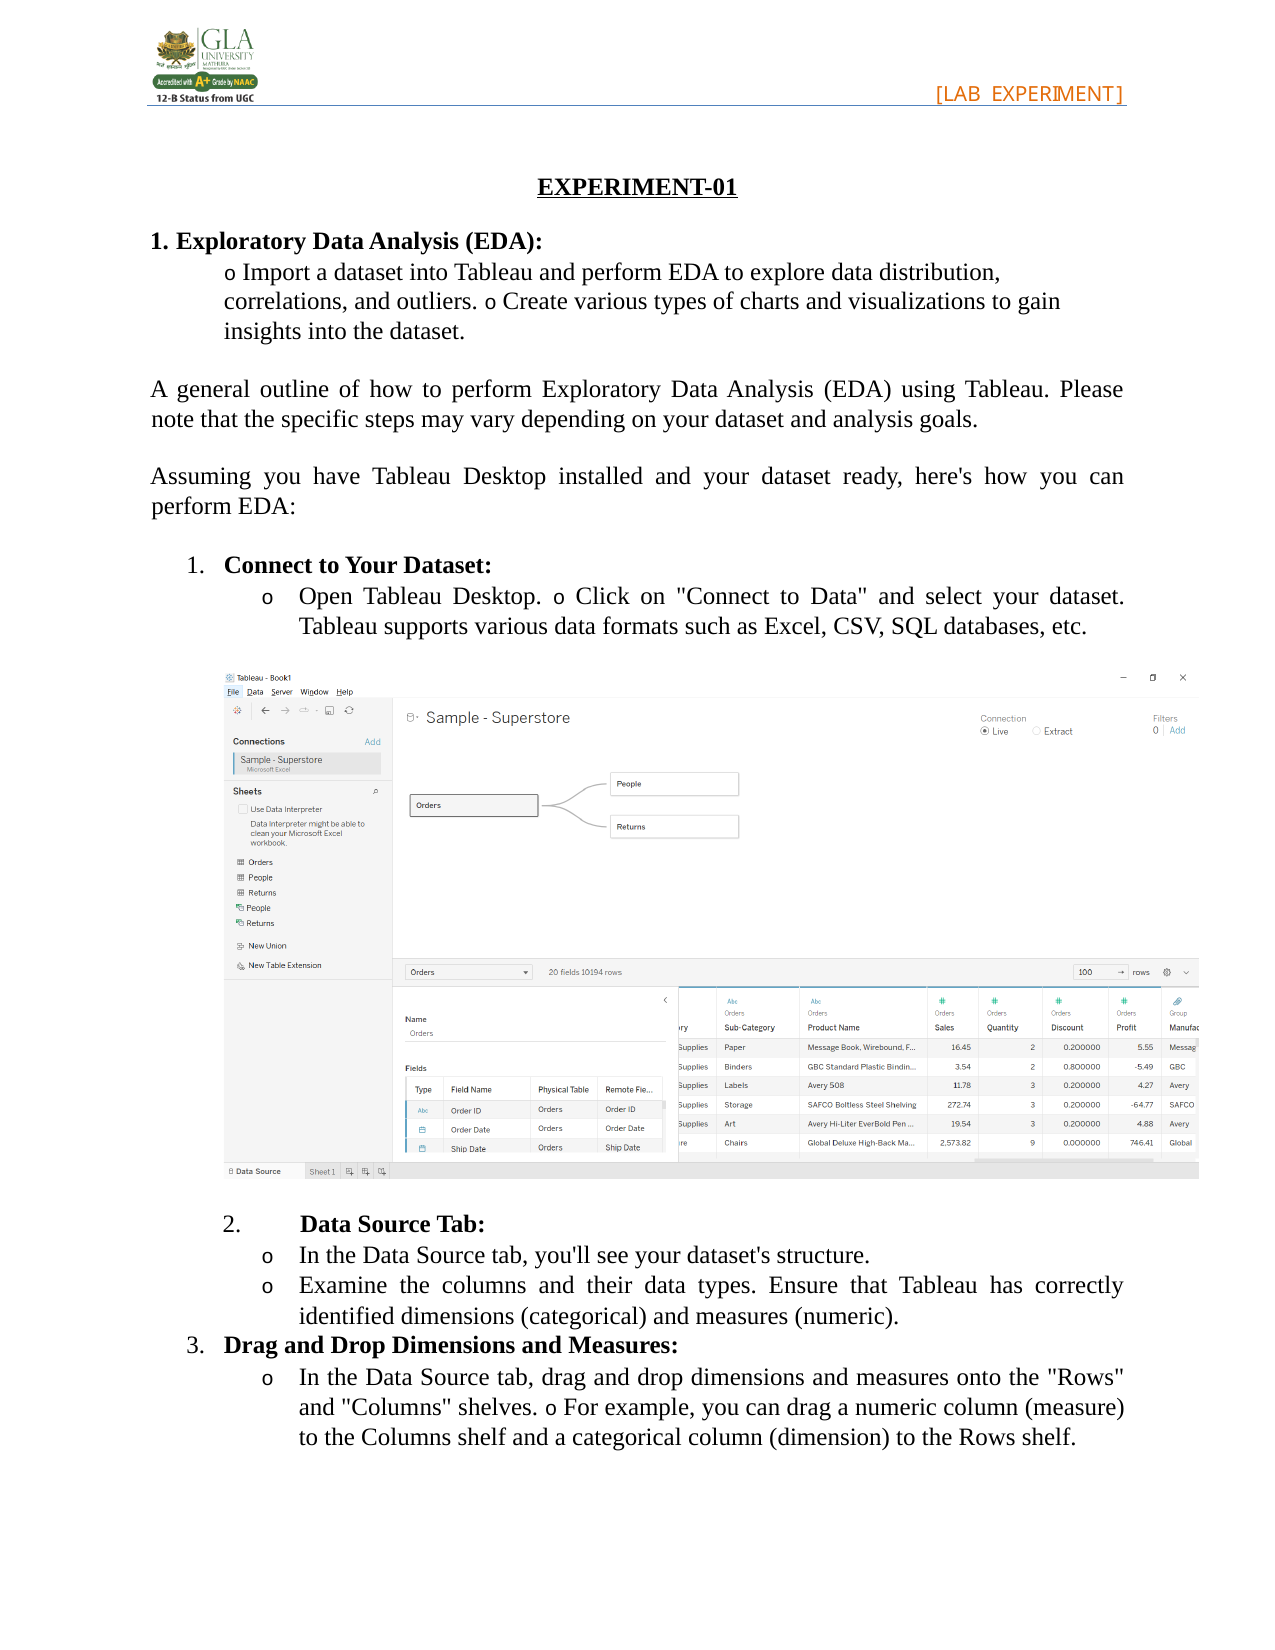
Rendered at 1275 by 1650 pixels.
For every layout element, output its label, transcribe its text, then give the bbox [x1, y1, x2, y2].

text o Import a dataset into Tableau and perform EDA to explore data distribution, correlations, and outliers. o Create various types of charts and visualizations to gain insights into the dataset. [224, 257, 1125, 345]
text EXPERIMENT-01 [150, 172, 1125, 201]
text 1. Exploratory Data Analysis (EDA): [150, 226, 1125, 254]
list Connect to Your Dataset: [186, 550, 1125, 578]
list Drag and Drop Dimensions and Measures: [186, 1331, 1125, 1359]
list Data Source Tab: [222, 1209, 1125, 1238]
list Examine the columns and their data types. Ensure that Tableau has correctly identified dimensions (categorical) and measures (numeric). [261, 1271, 1125, 1330]
list In the Data Source tab, you'll see your dataset's structure. [261, 1240, 1125, 1270]
picture [148, 23, 262, 105]
text A general outline of how to perform Exploratory Data Analysis (EDA) using Tableau. Please note that the specific steps may vary depending on your dataset and analysis goals. [150, 374, 1125, 433]
list In the Data Source tab, drag and drop dimensions and measures onto the "Rows" and "Columns" shelves. o For example, you can drag a numeric column (measure) to the Columns shelf and a categorical column (dimension) to the Rows shelf. [261, 1362, 1125, 1451]
list Open Tableau Desktop. o Click on "Connect to Data" and select your dataset. Tableau supports various data formats such as Excel, CSV, SQL databases, etc. [261, 581, 1125, 640]
text Assuming you have Tableau Desktop installed and your dataset ready, here's how you can perform EDA: [150, 461, 1125, 520]
picture [223, 670, 1199, 1179]
